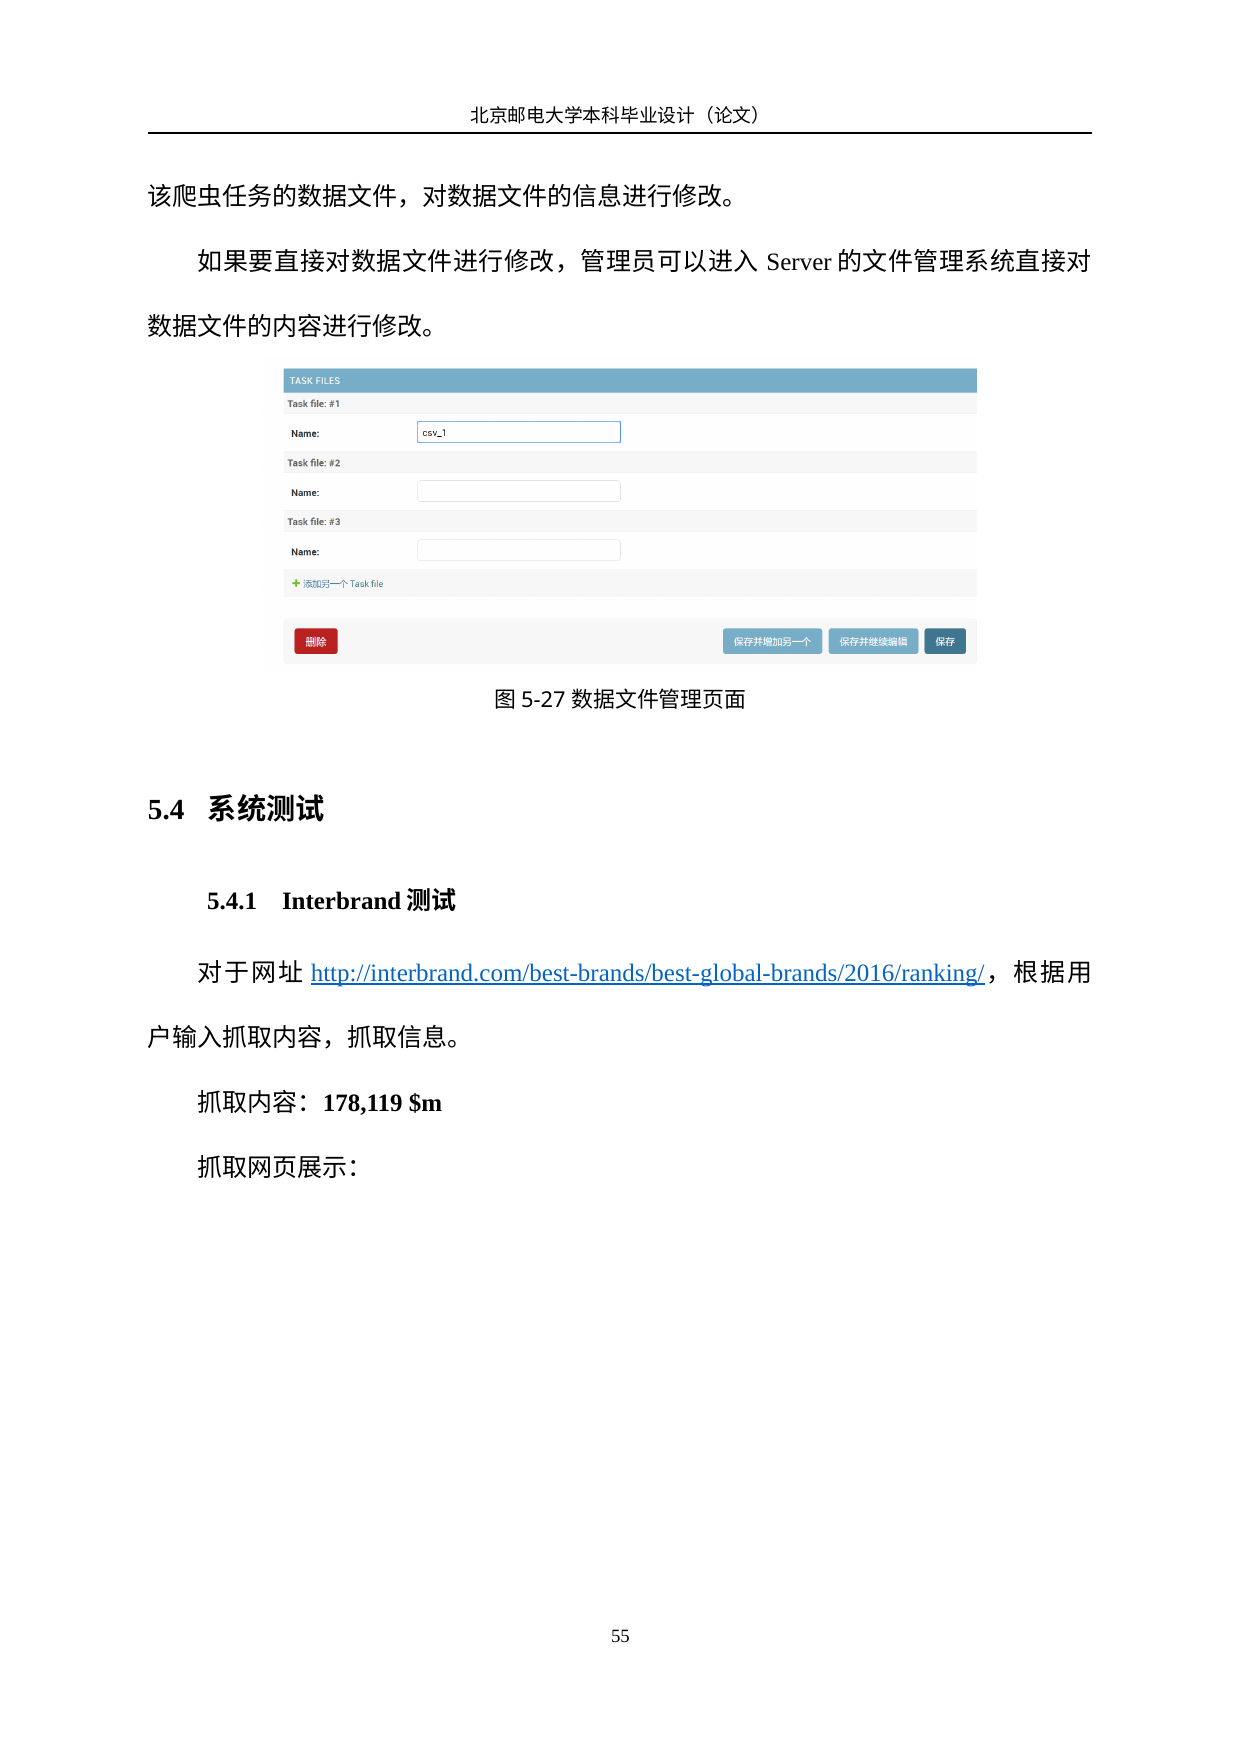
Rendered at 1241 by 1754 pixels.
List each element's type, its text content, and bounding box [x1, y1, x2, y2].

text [148, 162, 1092, 227]
text 图 5-27 数据文件管理页面 [148, 682, 1092, 714]
text 抓取网页展示： [148, 1133, 1092, 1198]
text 抓取内容：178,119 $m [148, 1068, 1092, 1133]
picture [261, 357, 979, 671]
text 对于网址http://interbrand.com/best-brands/best-global-brands/2016/ranking/，根据用户输入抓取内容，抓取信息。 [148, 938, 1092, 1068]
subtitle Interbrand测试 [207, 866, 1092, 931]
text 如果要直接对数据文件进行修改，管理员可以进入Server的文件管理系统直接对数据文件的内容进行修改。 [148, 227, 1092, 357]
subtitle 系统测试 [148, 774, 1092, 839]
